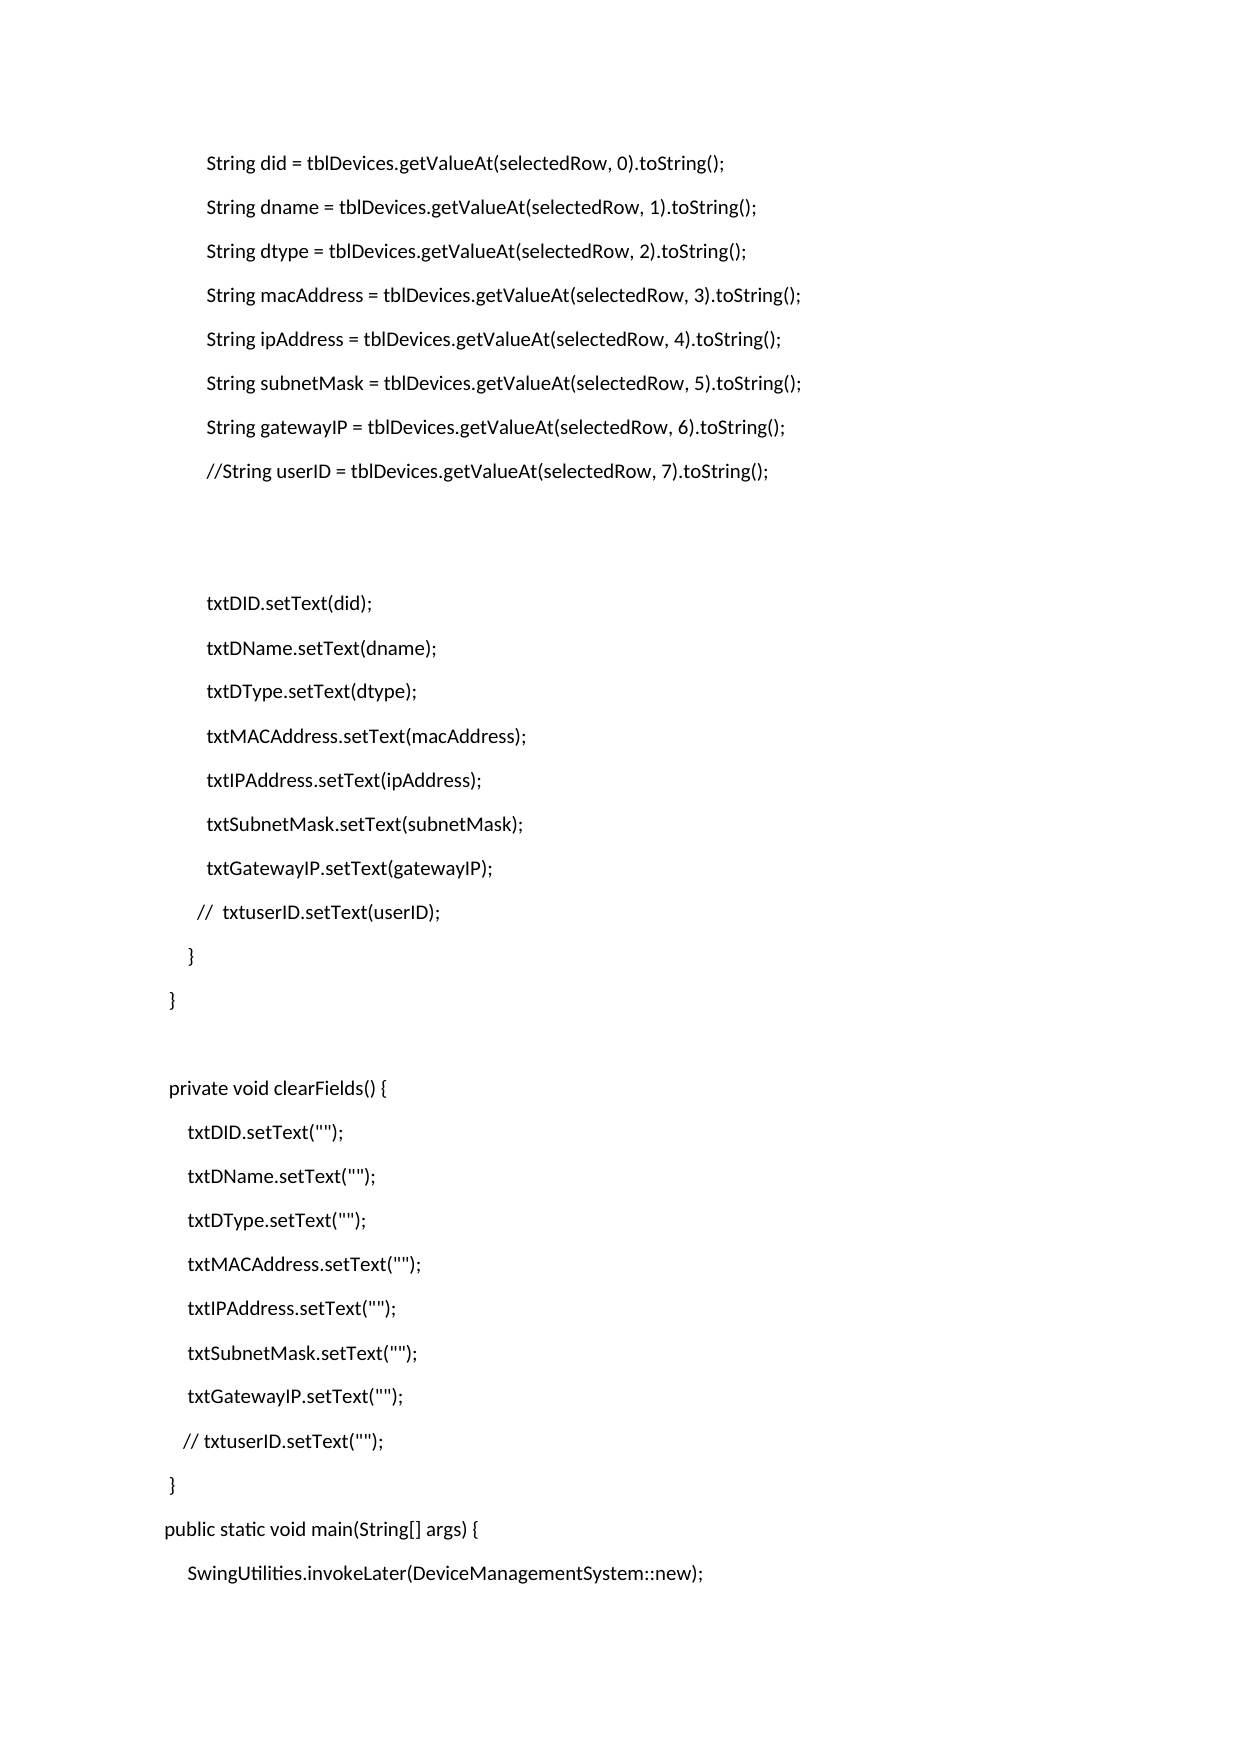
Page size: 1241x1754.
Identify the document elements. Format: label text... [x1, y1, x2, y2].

text String ipAddress = tblDevices.getValueAt(selectedRow, 4).toString(); [150, 326, 1090, 352]
text } [150, 1472, 1090, 1497]
text txtIPAddress.setText(ipAddress); [150, 767, 1090, 792]
text String subnetMask = tblDevices.getValueAt(selectedRow, 5).toString(); [150, 370, 1090, 396]
text String macAddress = tblDevices.getValueAt(selectedRow, 3).toString(); [150, 282, 1090, 308]
text String did = tblDevices.getValueAt(selectedRow, 0).toString(); [150, 150, 1090, 175]
text txtGatewayIP.setText(gatewayIP); [150, 855, 1090, 880]
text txtSubnetMask.setText(subnetMask); [150, 811, 1090, 836]
text } [150, 943, 1090, 968]
text txtDID.setText(""); [150, 1119, 1090, 1145]
text txtMACAddress.setText(""); [150, 1252, 1090, 1277]
text String dtype = tblDevices.getValueAt(selectedRow, 2).toString(); [150, 238, 1090, 263]
text // txtuserID.setText(""); [150, 1428, 1090, 1453]
text txtDType.setText(dtype); [150, 679, 1090, 704]
text //String userID = tblDevices.getValueAt(selectedRow, 7).toString(); [150, 458, 1090, 484]
text txtDName.setText(dname); [150, 635, 1090, 660]
text txtDType.setText(""); [150, 1207, 1090, 1233]
text txtDID.setText(did); [150, 591, 1090, 616]
text txtIPAddress.setText(""); [150, 1296, 1090, 1321]
text private void clearFields() { [150, 1075, 1090, 1101]
text txtSubnetMask.setText(""); [150, 1340, 1090, 1365]
text String dname = tblDevices.getValueAt(selectedRow, 1).toString(); [150, 194, 1090, 219]
text // txtuserID.setText(userID); [150, 899, 1090, 924]
text } [150, 987, 1090, 1013]
text txtMACAddress.setText(macAddress); [150, 723, 1090, 748]
text SwingUtilities.invokeLater(DeviceManagementSystem::new); [150, 1560, 1090, 1585]
text String gatewayIP = tblDevices.getValueAt(selectedRow, 6).toString(); [150, 414, 1090, 440]
text txtGatewayIP.setText(""); [150, 1384, 1090, 1409]
text public static void main(String[] args) { [150, 1516, 1090, 1541]
text txtDName.setText(""); [150, 1163, 1090, 1189]
